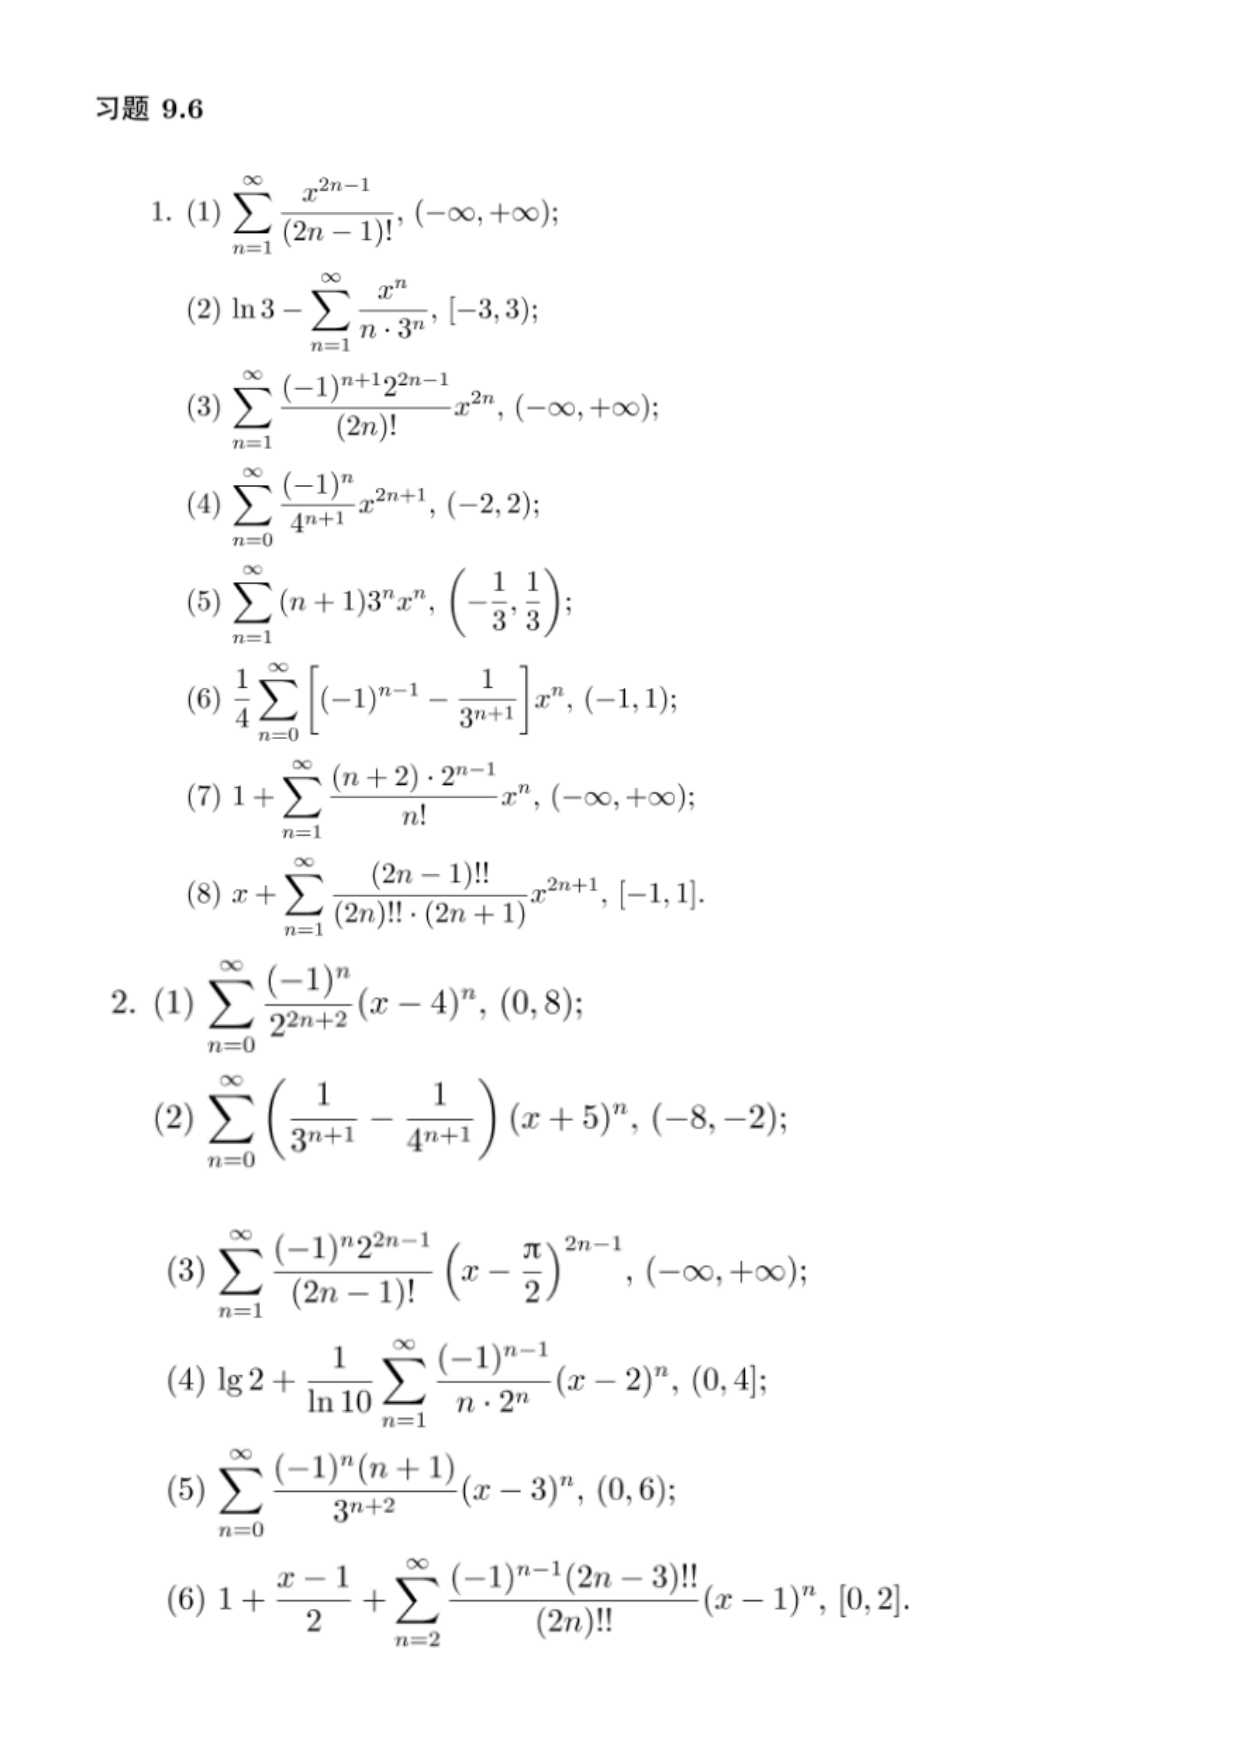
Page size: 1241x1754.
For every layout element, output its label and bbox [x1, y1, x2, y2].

picture [75, 80, 930, 953]
picture [75, 958, 884, 1184]
picture [75, 1185, 978, 1662]
